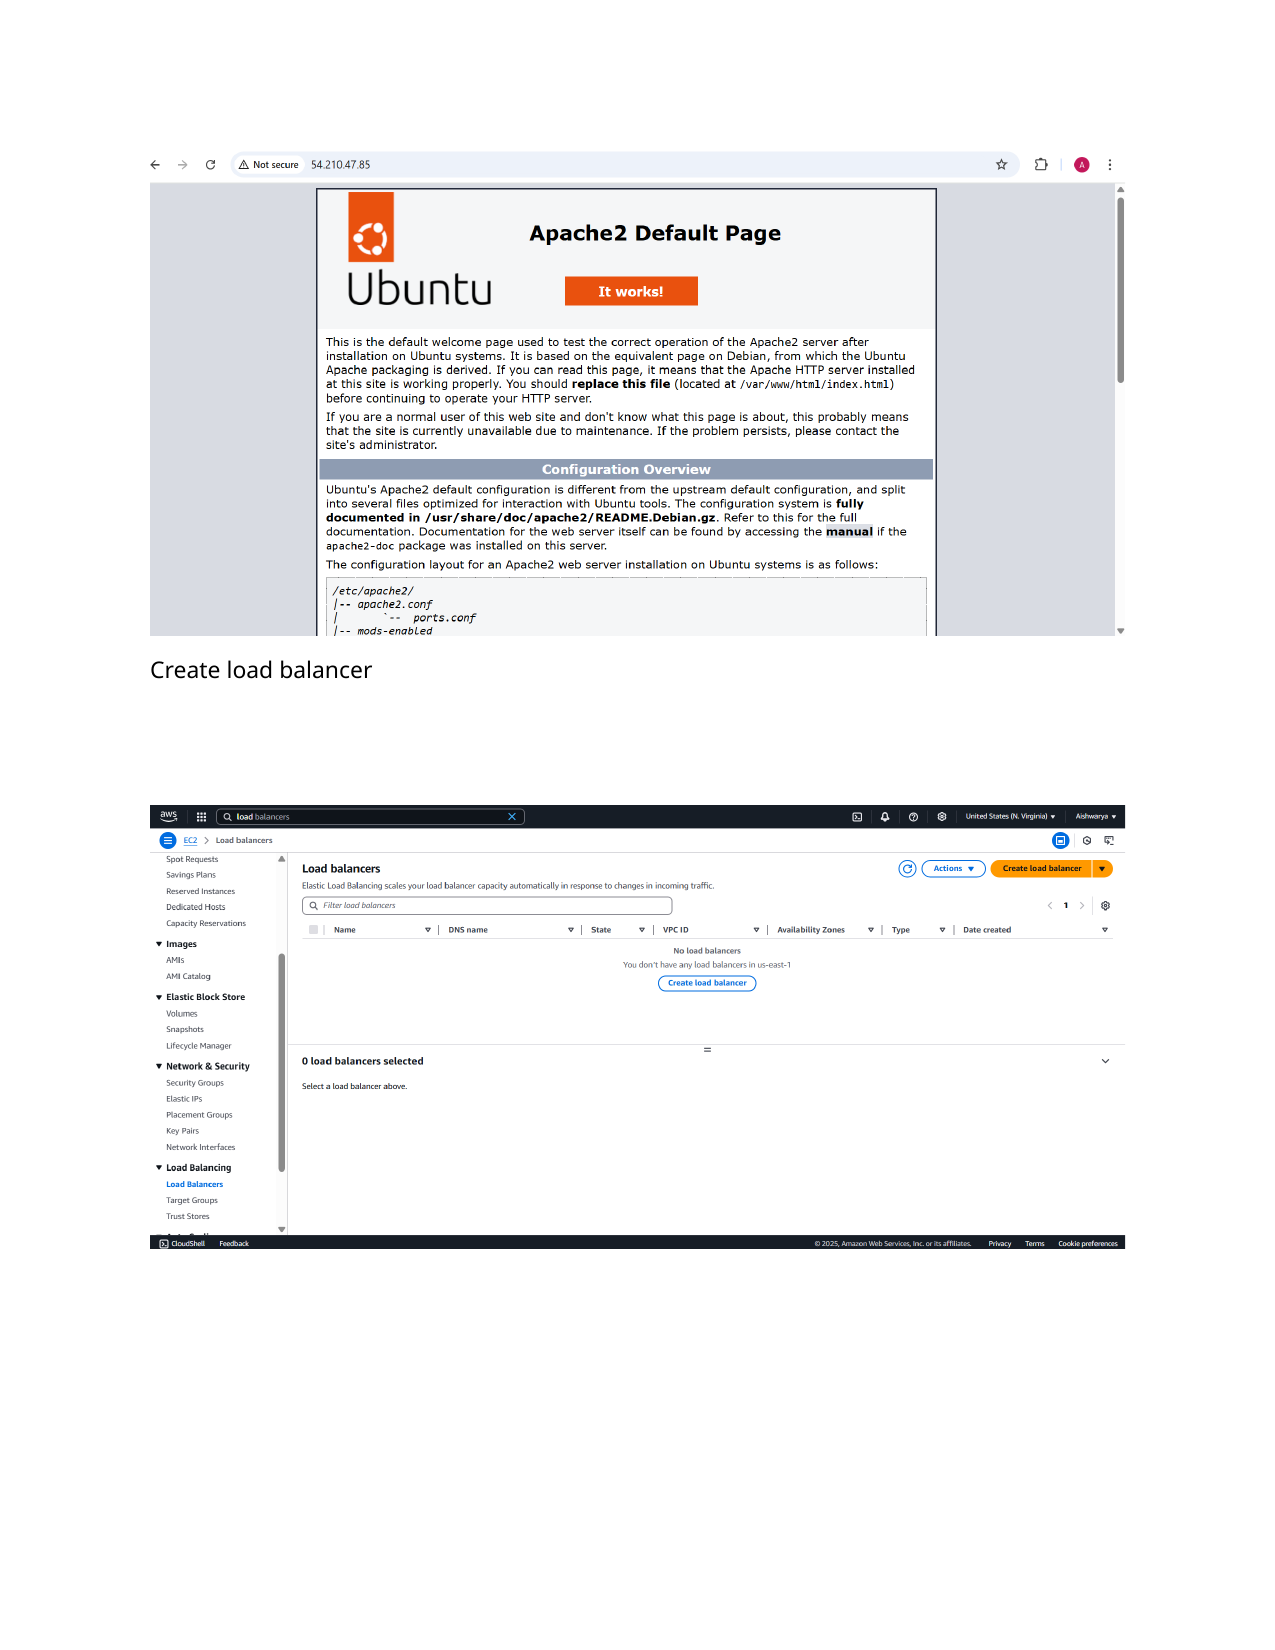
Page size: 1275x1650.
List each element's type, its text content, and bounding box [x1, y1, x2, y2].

picture [150, 805, 1125, 1249]
picture [150, 150, 1125, 636]
text Create load balancer [150, 654, 1125, 686]
